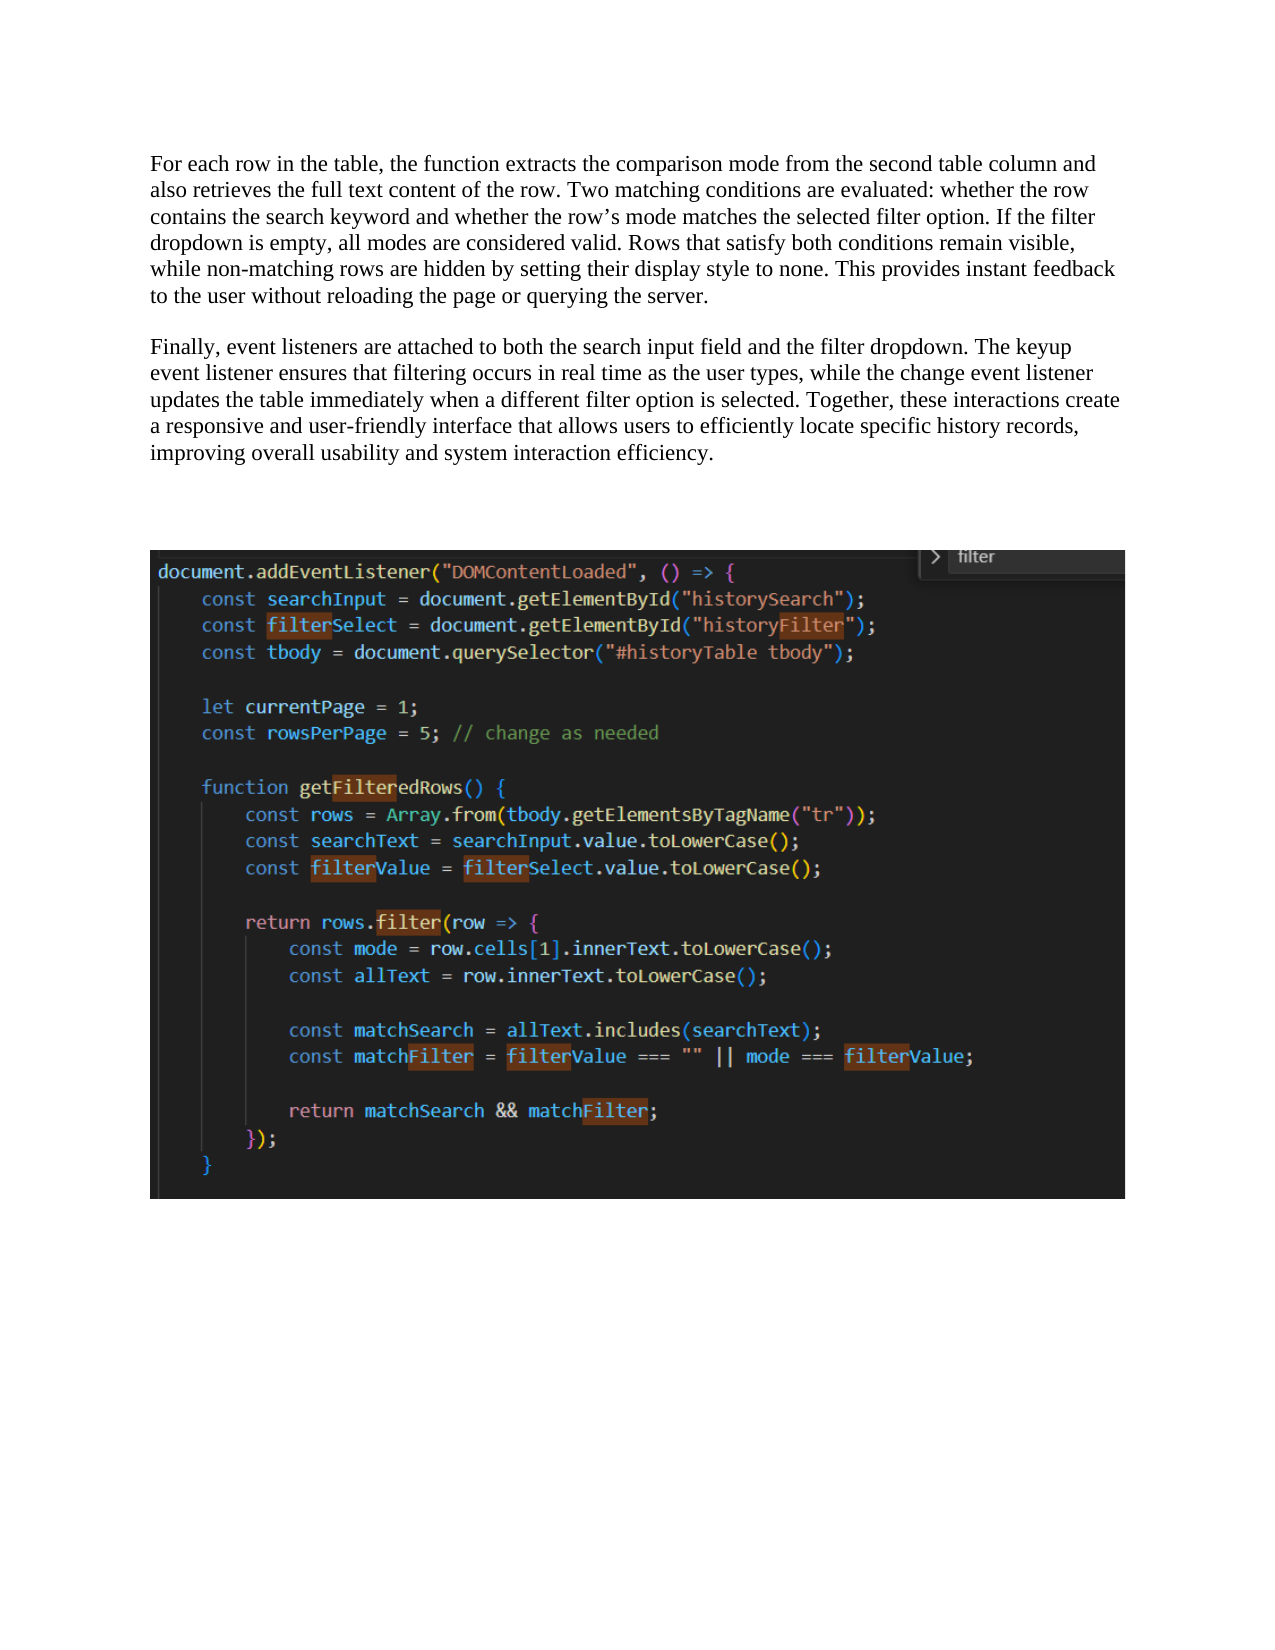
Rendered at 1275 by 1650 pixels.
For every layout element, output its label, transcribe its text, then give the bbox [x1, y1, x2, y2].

text Finally, event listeners are attached to both the search input field and the filter dropdown. The keyup event listener ensures that filtering occurs in real time as the user types, while the change event listener updates the table immediately when a different filter option is selected. Together, these interactions create a responsive and user-friendly interface that allows users to efficiently locate specific history records, improving overall usability and system interaction efficiency. [150, 333, 1125, 465]
text For each row in the table, the function extracts the comparison mode from the second table column and also retrieves the full text content of the row. Two matching conditions are evaluated: whether the row contains the search keyword and whether the row’s mode matches the selected filter option. If the filter dropdown is empty, all modes are considered valid. Rows that satisfy both conditions remain visible, while non-matching rows are hidden by setting their display style to none. This provides instant feedback to the user without reloading the page or querying the server. [150, 150, 1125, 308]
picture [150, 550, 1125, 1199]
